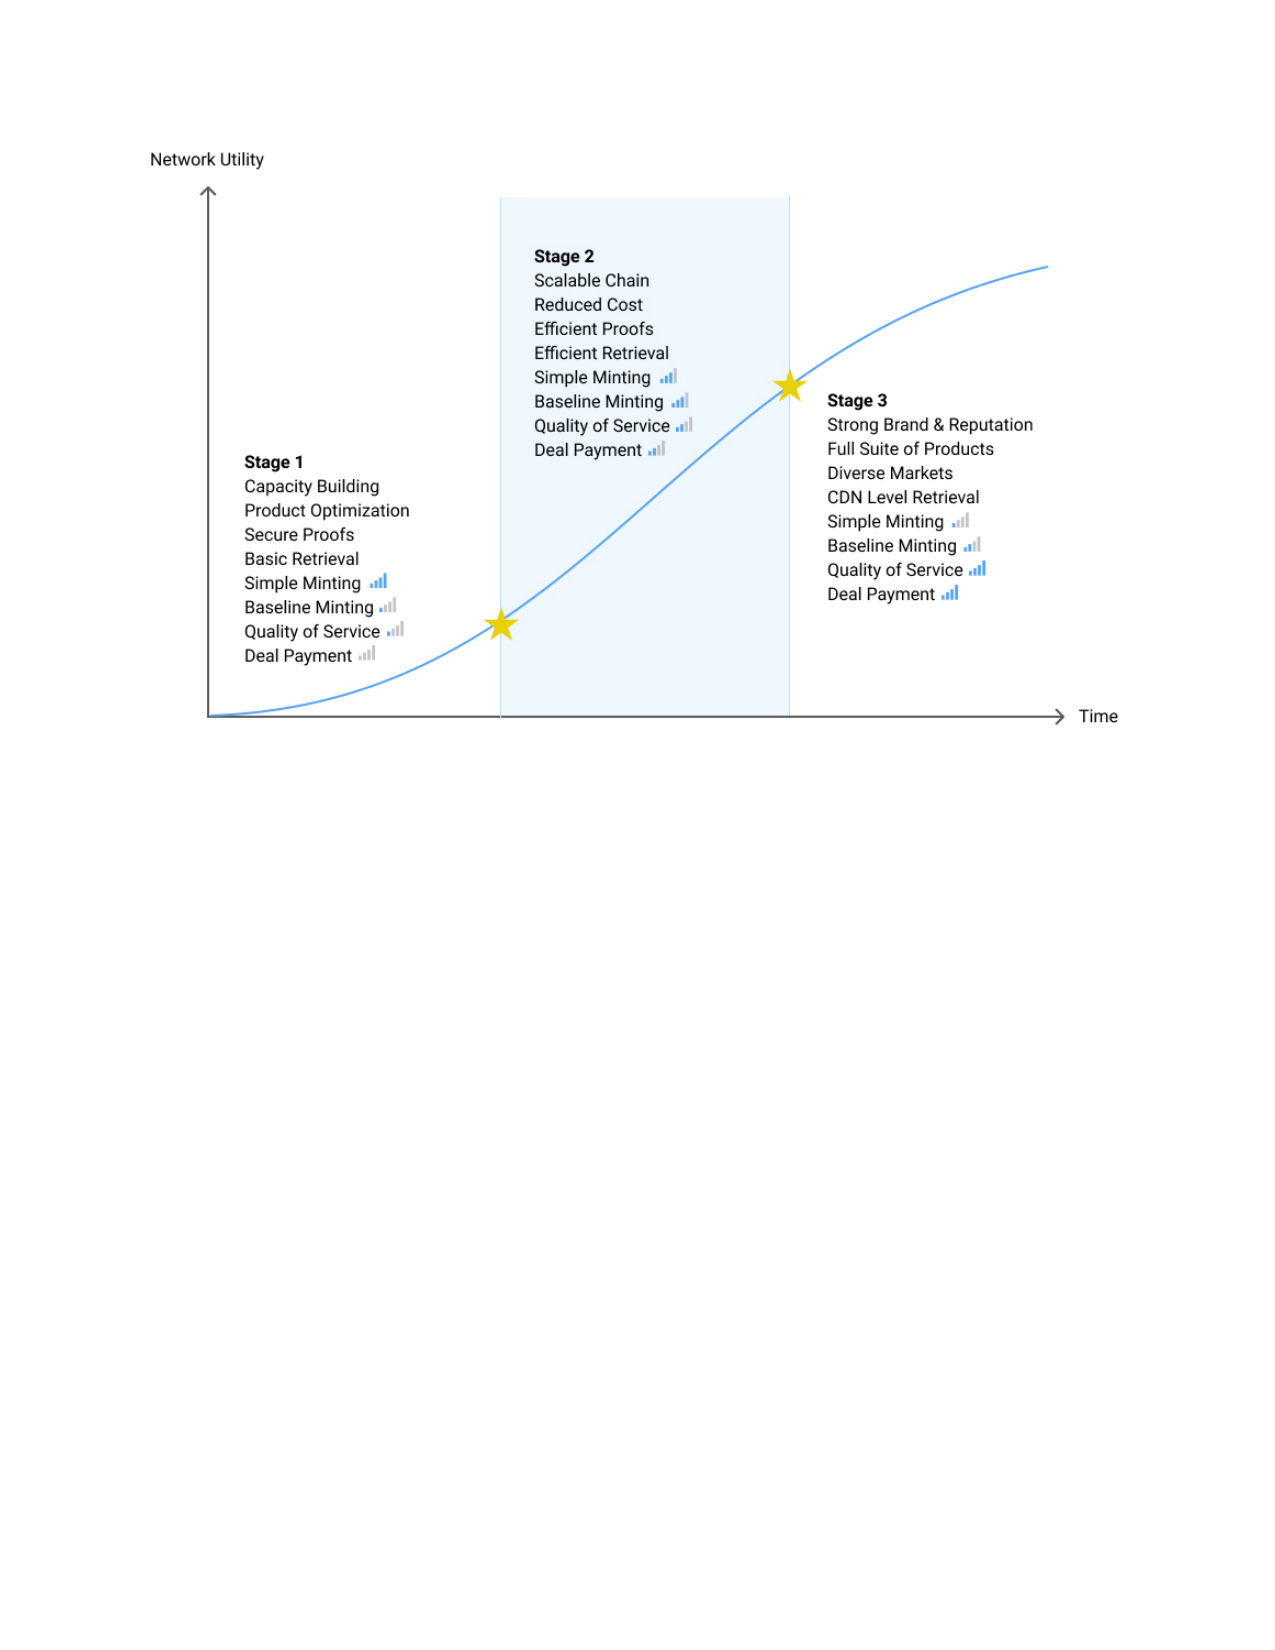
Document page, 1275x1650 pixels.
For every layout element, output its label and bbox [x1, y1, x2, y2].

picture [150, 150, 1125, 730]
